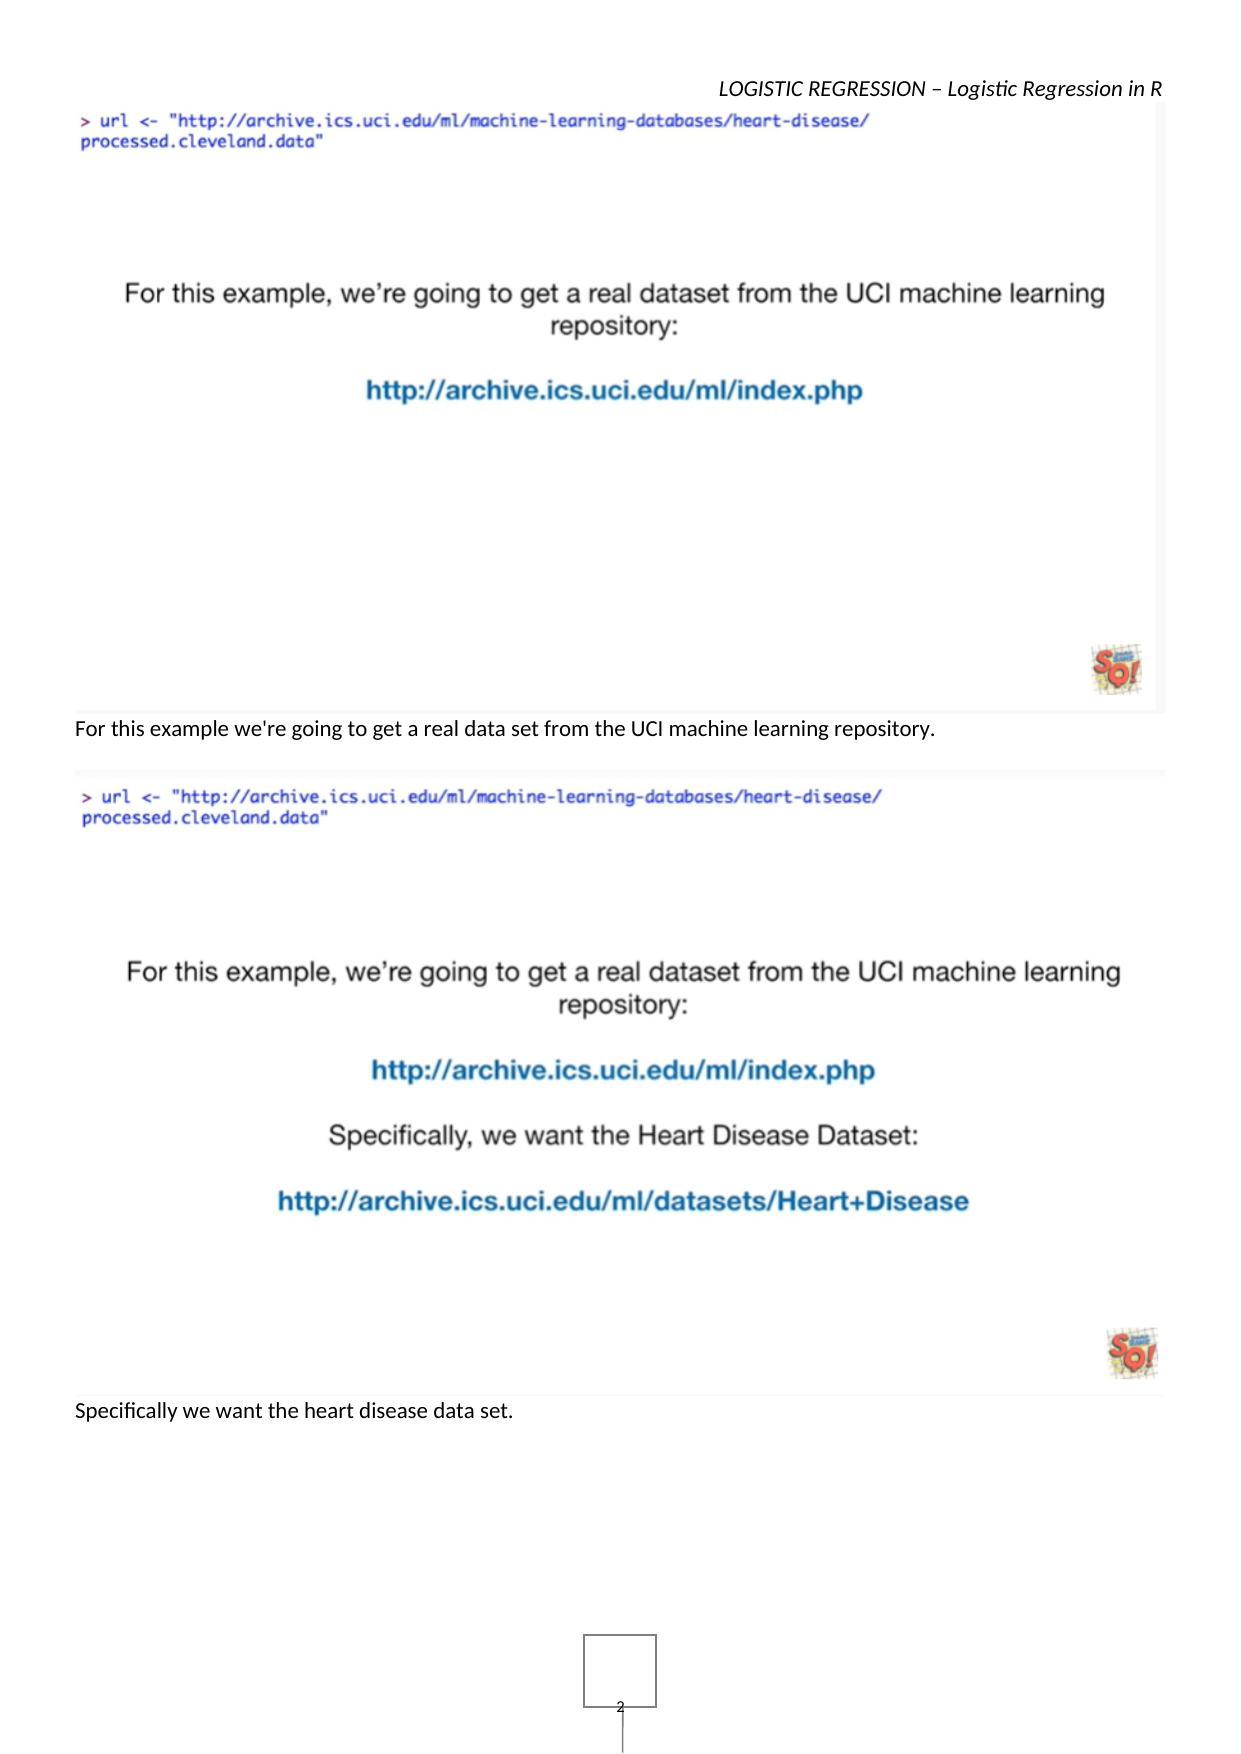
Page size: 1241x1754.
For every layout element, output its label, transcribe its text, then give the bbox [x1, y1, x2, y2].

text For this example we're going to get a real data set from the UCI machine learning repository. [75, 714, 1165, 742]
picture [75, 770, 1166, 1396]
text Specifically we want the heart disease data set. [75, 1396, 1165, 1424]
picture [75, 101, 1166, 714]
